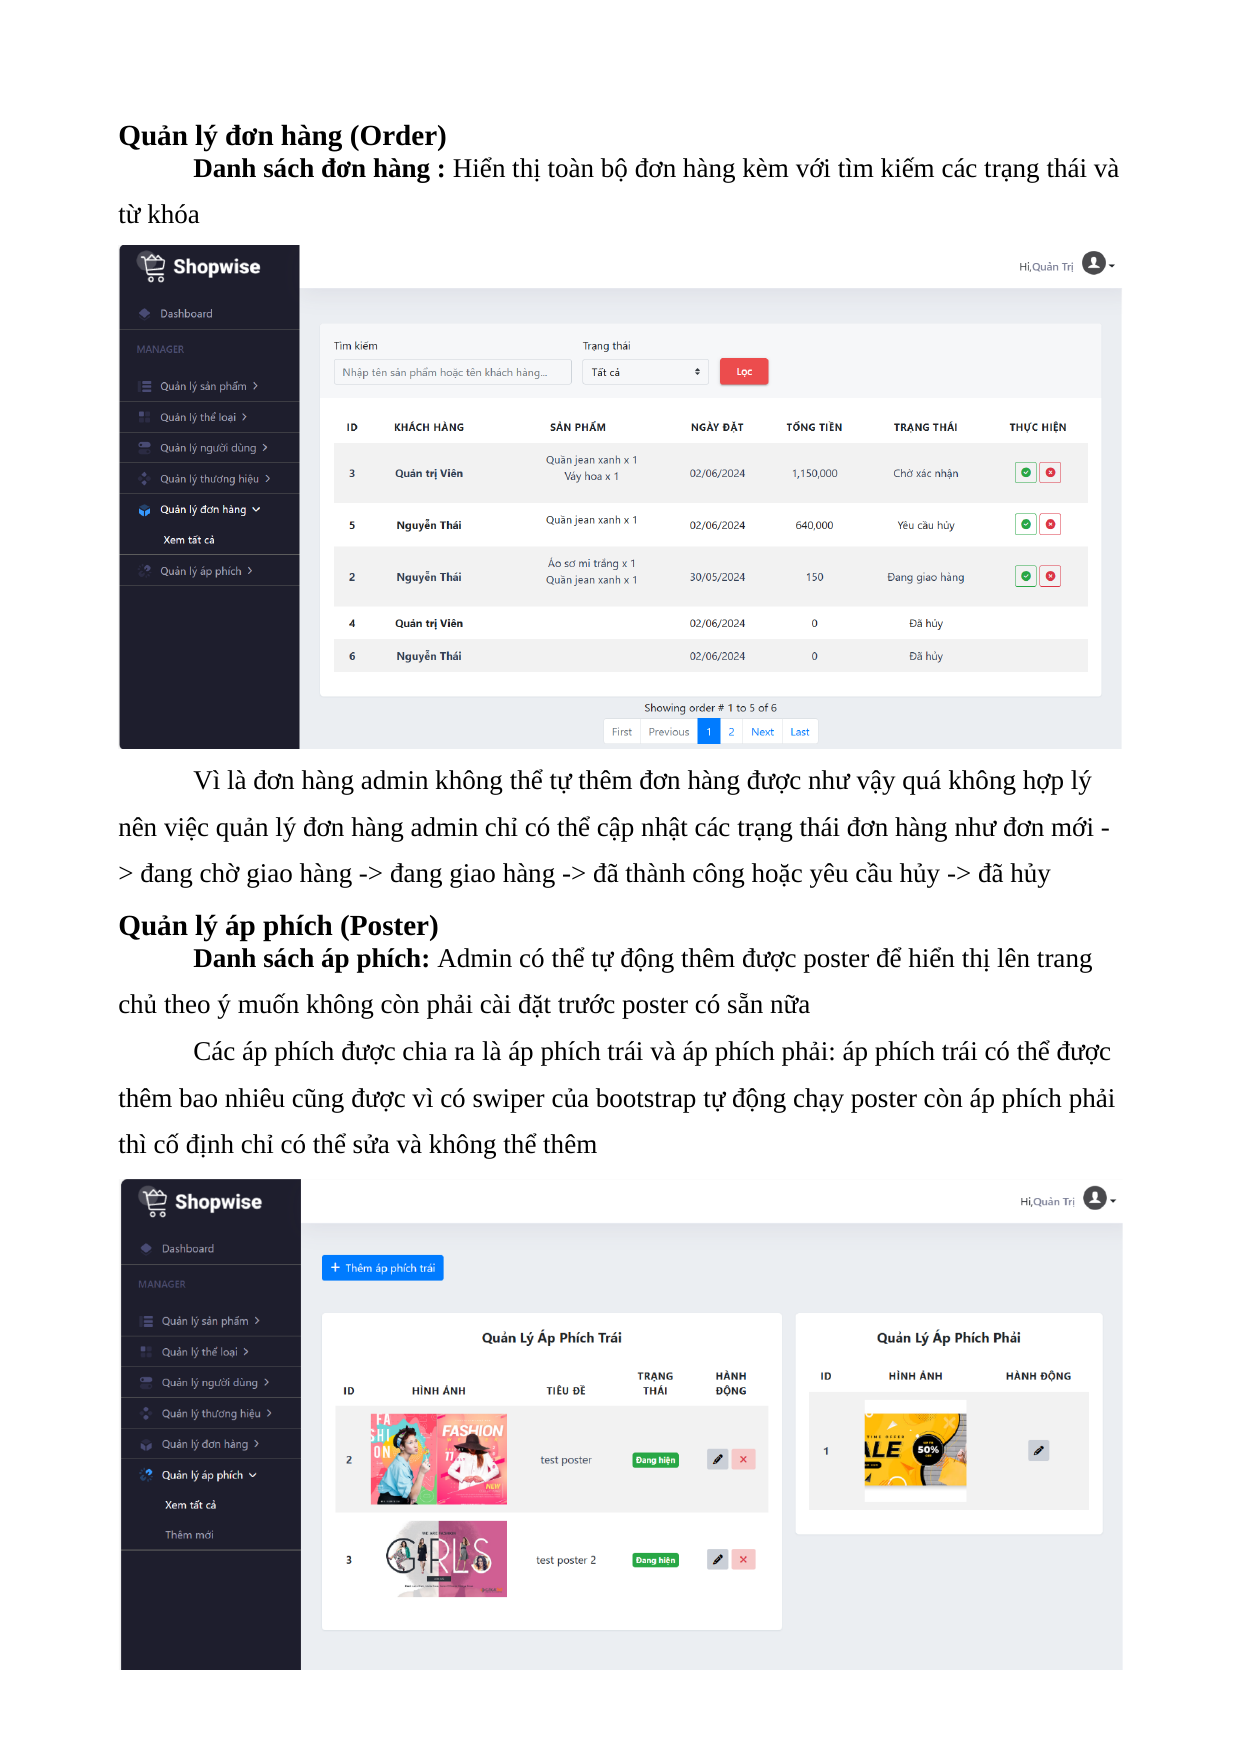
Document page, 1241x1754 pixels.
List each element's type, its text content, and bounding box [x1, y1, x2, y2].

text Các áp phích được chia ra là áp phích trái và áp phích phải: áp phích trái có thể được thêm bao nhiêu cũng được vì có swiper của bootstrap tự động chạy poster còn áp phích phải thì cố định chỉ có thể sửa và không thể thêm [118, 1035, 1122, 1160]
text Danh sách áp phích: Admin có thể tự động thêm được poster để hiển thị lên trang chủ theo ý muốn không còn phải cài đặt trước poster có sẵn nữa [118, 942, 1122, 1020]
text Danh sách đơn hàng : Hiển thị toàn bộ đơn hàng kèm với tìm kiếm các trạng thái và từ khóa [118, 152, 1122, 229]
subtitle Quản lý áp phích (Poster) [118, 908, 1122, 942]
subtitle Quản lý đơn hàng (Order) [118, 118, 1122, 152]
picture [118, 245, 1123, 749]
text Vì là đơn hàng admin không thể tự thêm đơn hàng được như vậy quá không hợp lý nên việc quản lý đơn hàng admin chỉ có thể cập nhật các trạng thái đơn hàng như đơn mới -> đang chờ giao hàng -> đang giao hàng -> đã thành công hoặc yêu cầu hủy -> đã hủy [118, 764, 1122, 889]
picture [118, 1179, 1123, 1670]
